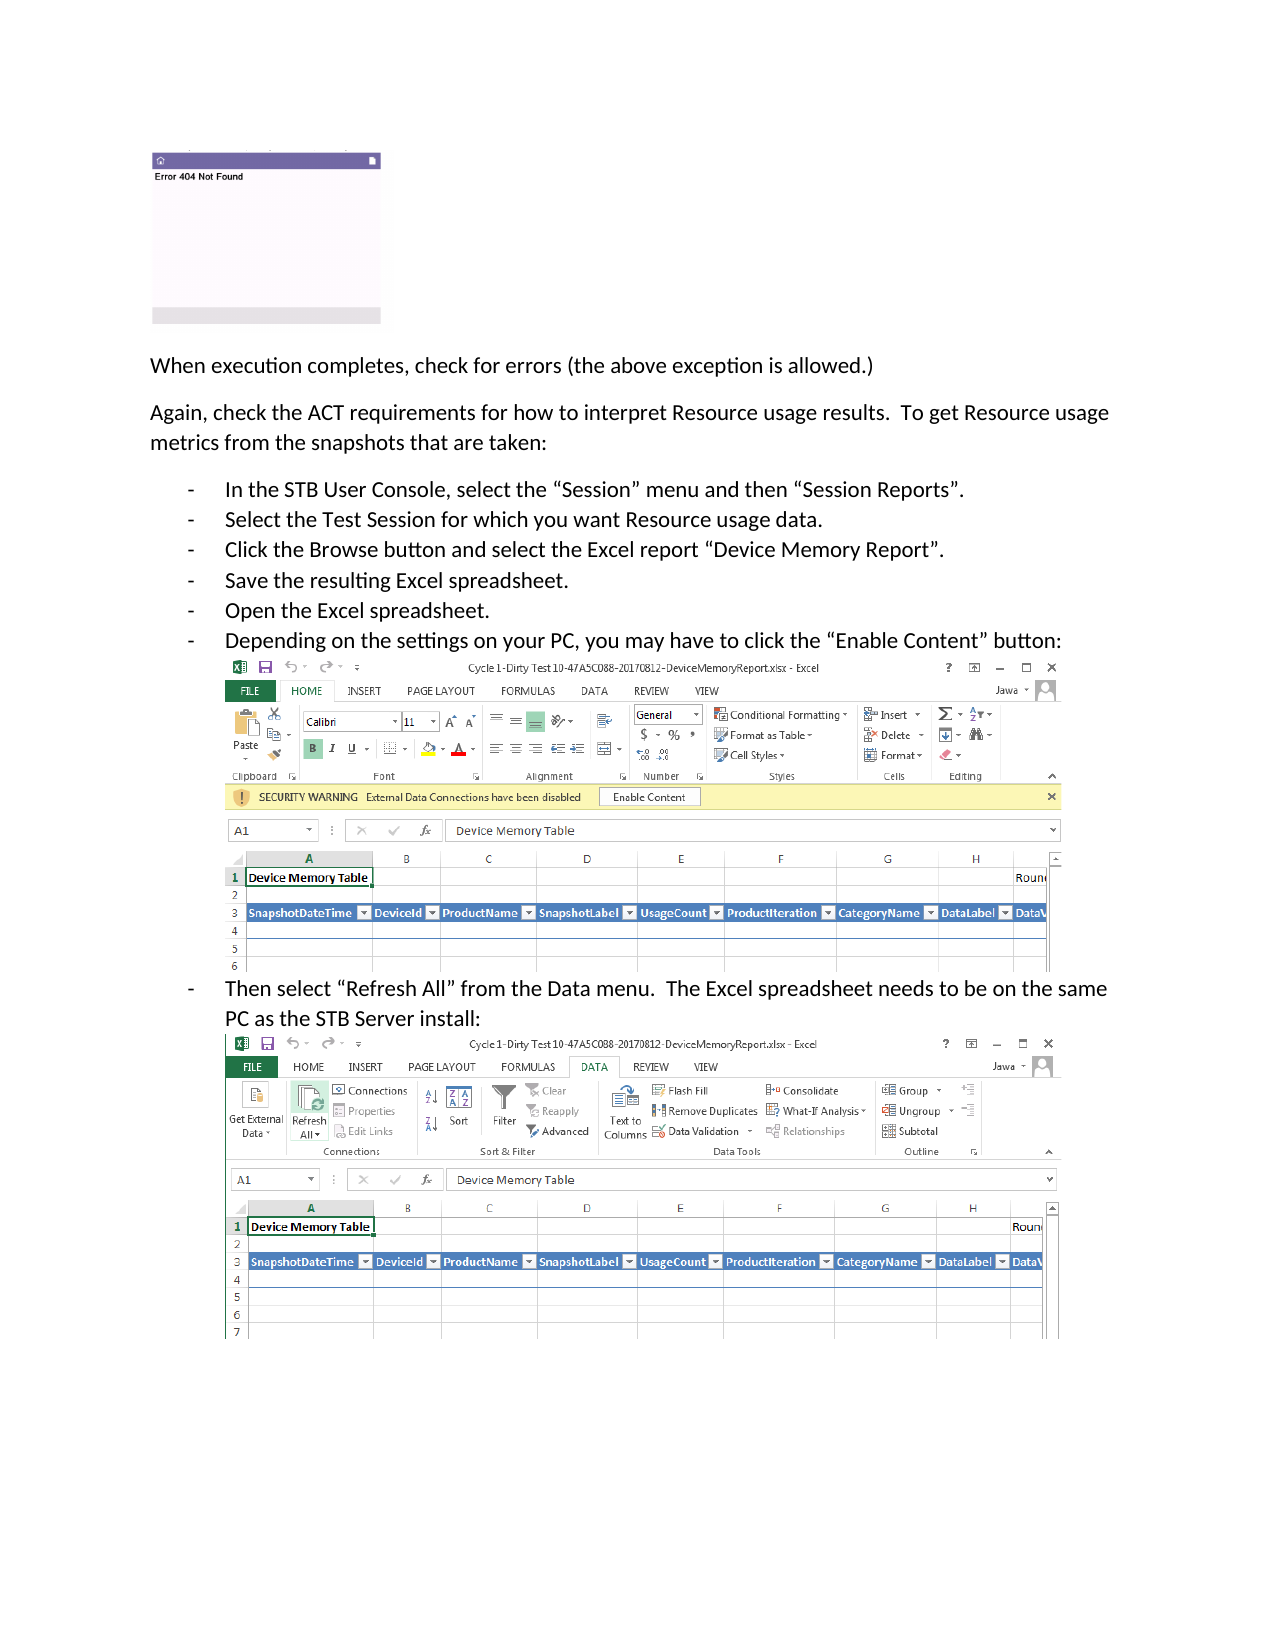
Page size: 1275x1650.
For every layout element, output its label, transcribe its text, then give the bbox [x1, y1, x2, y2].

list In the STB User Console, select the “Session” menu and then “Session Reports”. [187, 475, 1125, 503]
list Open the Excel spreadsheet. [187, 596, 1125, 624]
picture [225, 656, 1062, 972]
list Select the Test Session for which you want Resource usage data. [187, 505, 1125, 533]
list Click the Browse button and select the Excel report “Device Memory Report”. [187, 536, 1125, 563]
text When execution completes, check for errors (the above exception is allowed.) [150, 351, 1125, 379]
picture [225, 1034, 1062, 1339]
list Save the resulting Excel spreadsheet. [187, 566, 1125, 594]
picture [150, 150, 394, 333]
text Again, check the ACT requirements for how to interpret Resource usage results. To get Resource usage metrics from the snapshots that are taken: [150, 398, 1125, 456]
